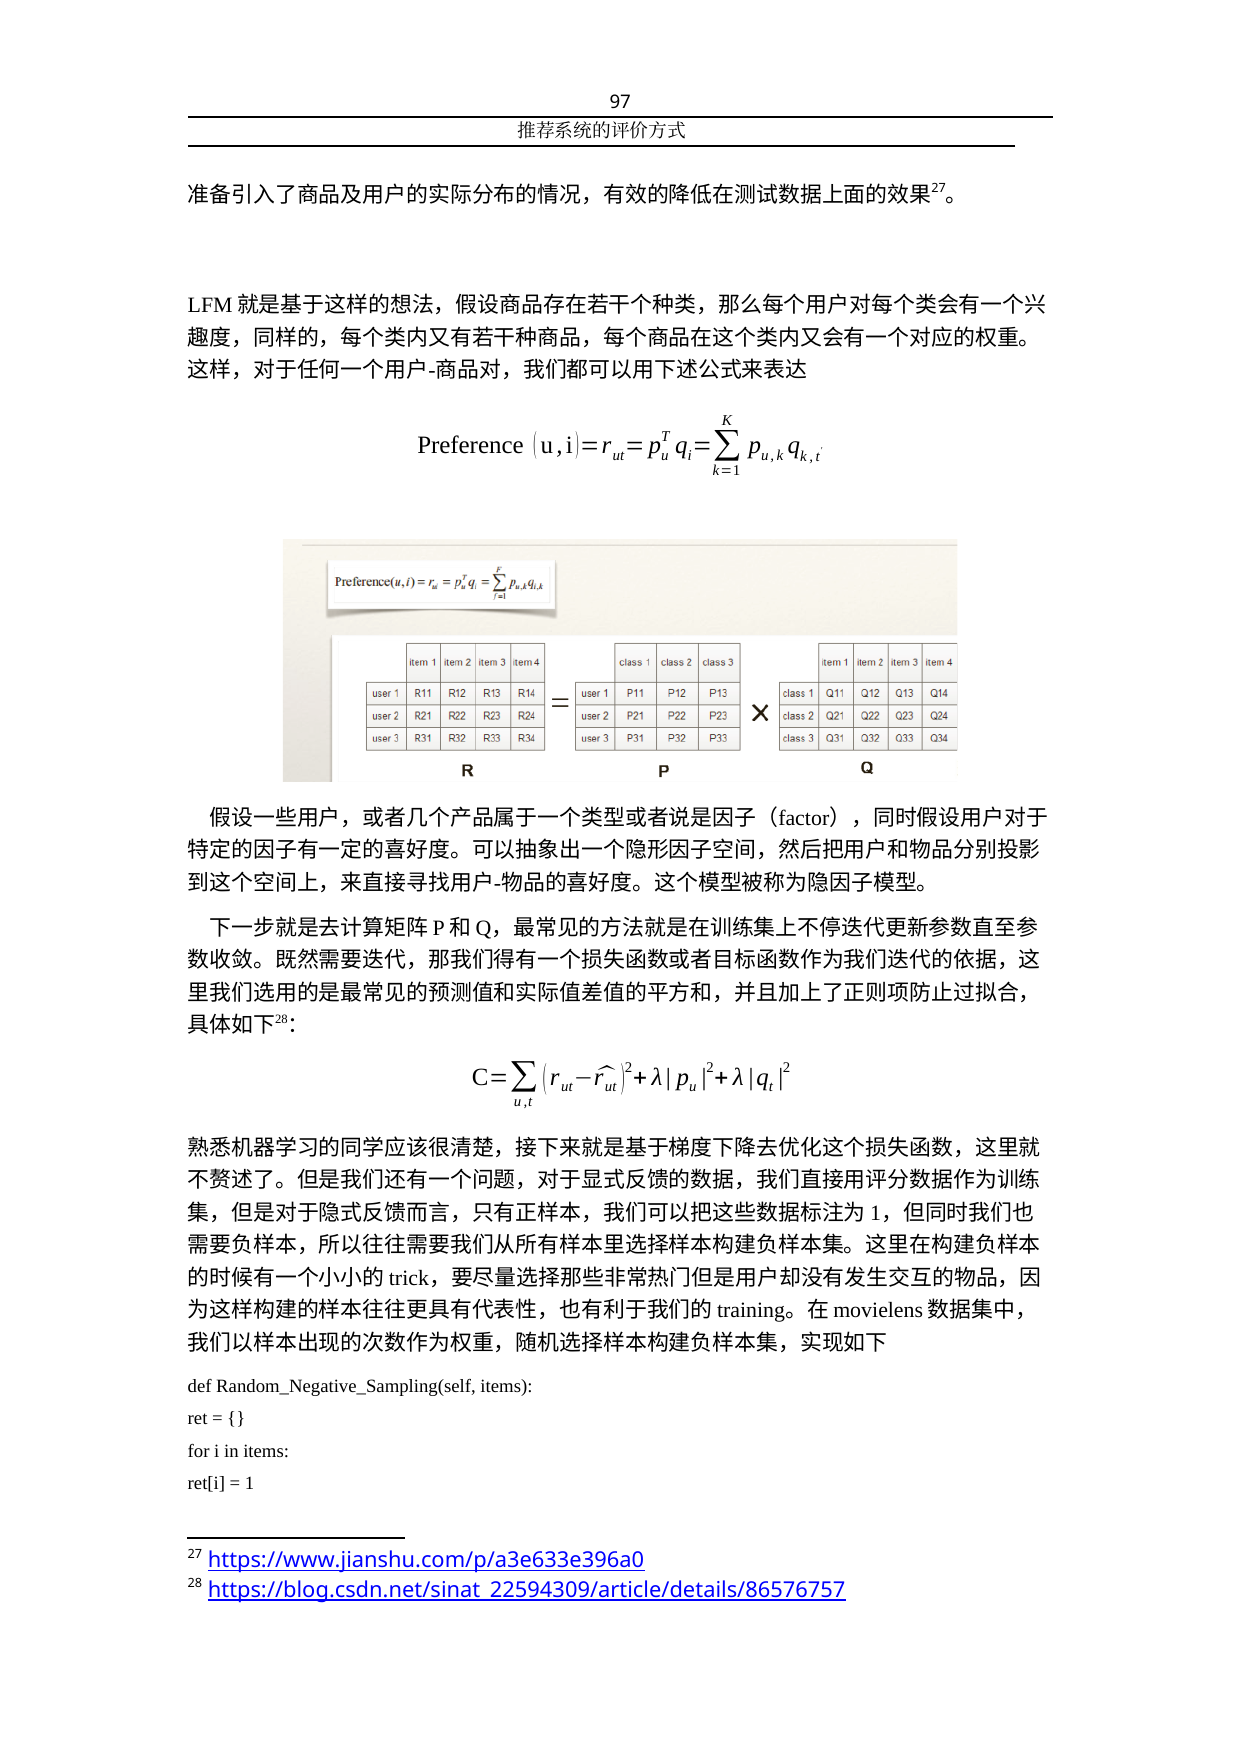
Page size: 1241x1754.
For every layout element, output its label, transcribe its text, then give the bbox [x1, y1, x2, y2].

text 假设一些用户，或者几个产品属于一个类型或者说是因子（factor），同时假设用户对于特定的因子有一定的喜好度。可以抽象出一个隐形因子空间，然后把用户和物品分别投影到这个空间上，来直接寻找用户-物品的喜好度。这个模型被称为隐因子模型。 [187, 799, 1053, 897]
text 熟悉机器学习的同学应该很清楚，接下来就是基于梯度下降去优化这个损失函数，这里就不赘述了。但是我们还有一个问题，对于显式反馈的数据，我们直接用评分数据作为训练集，但是对于隐式反馈而言，只有正样本，我们可以把这些数据标注为1，但同时我们也需要负样本，所以往往需要我们从所有样本里选择样本构建负样本集。这里在构建负样本的时候有一个小小的trick，要尽量选择那些非常热门但是用户却没有发生交互的物品，因为这样构建的样本往往更具有代表性，也有利于我们的training。在movielens数据集中，我们以样本出现的次数作为权重，随机选择样本构建负样本集，实现如下 [187, 1129, 1053, 1357]
text LFM就是基于这样的想法，假设商品存在若干个种类，那么每个用户对每个类会有一个兴趣度，同样的，每个类内又有若干种商品，每个商品在这个类内又会有一个对应的权重。这样，对于任何一个用户-商品对，我们都可以用下述公式来表达 [187, 287, 1053, 384]
text 准备引入了商品及用户的实际分布的情况，有效的降低在测试数据上面的效果。 [187, 177, 1053, 209]
text ret[i] = 1 [187, 1467, 1053, 1499]
text ret = {} [187, 1402, 1053, 1434]
picture [282, 539, 958, 782]
text 下一步就是去计算矩阵P和Q，最常见的方法就是在训练集上不停迭代更新参数直至参数收敛。既然需要迭代，那我们得有一个损失函数或者目标函数作为我们迭代的依据，这里我们选用的是最常见的预测值和实际值差值的平方和，并且加上了正则项防止过拟合，具体如下： [187, 909, 1053, 1039]
text for i in items: [187, 1434, 1053, 1467]
text def Random_Negative_Sampling(self, items): [187, 1369, 1053, 1402]
